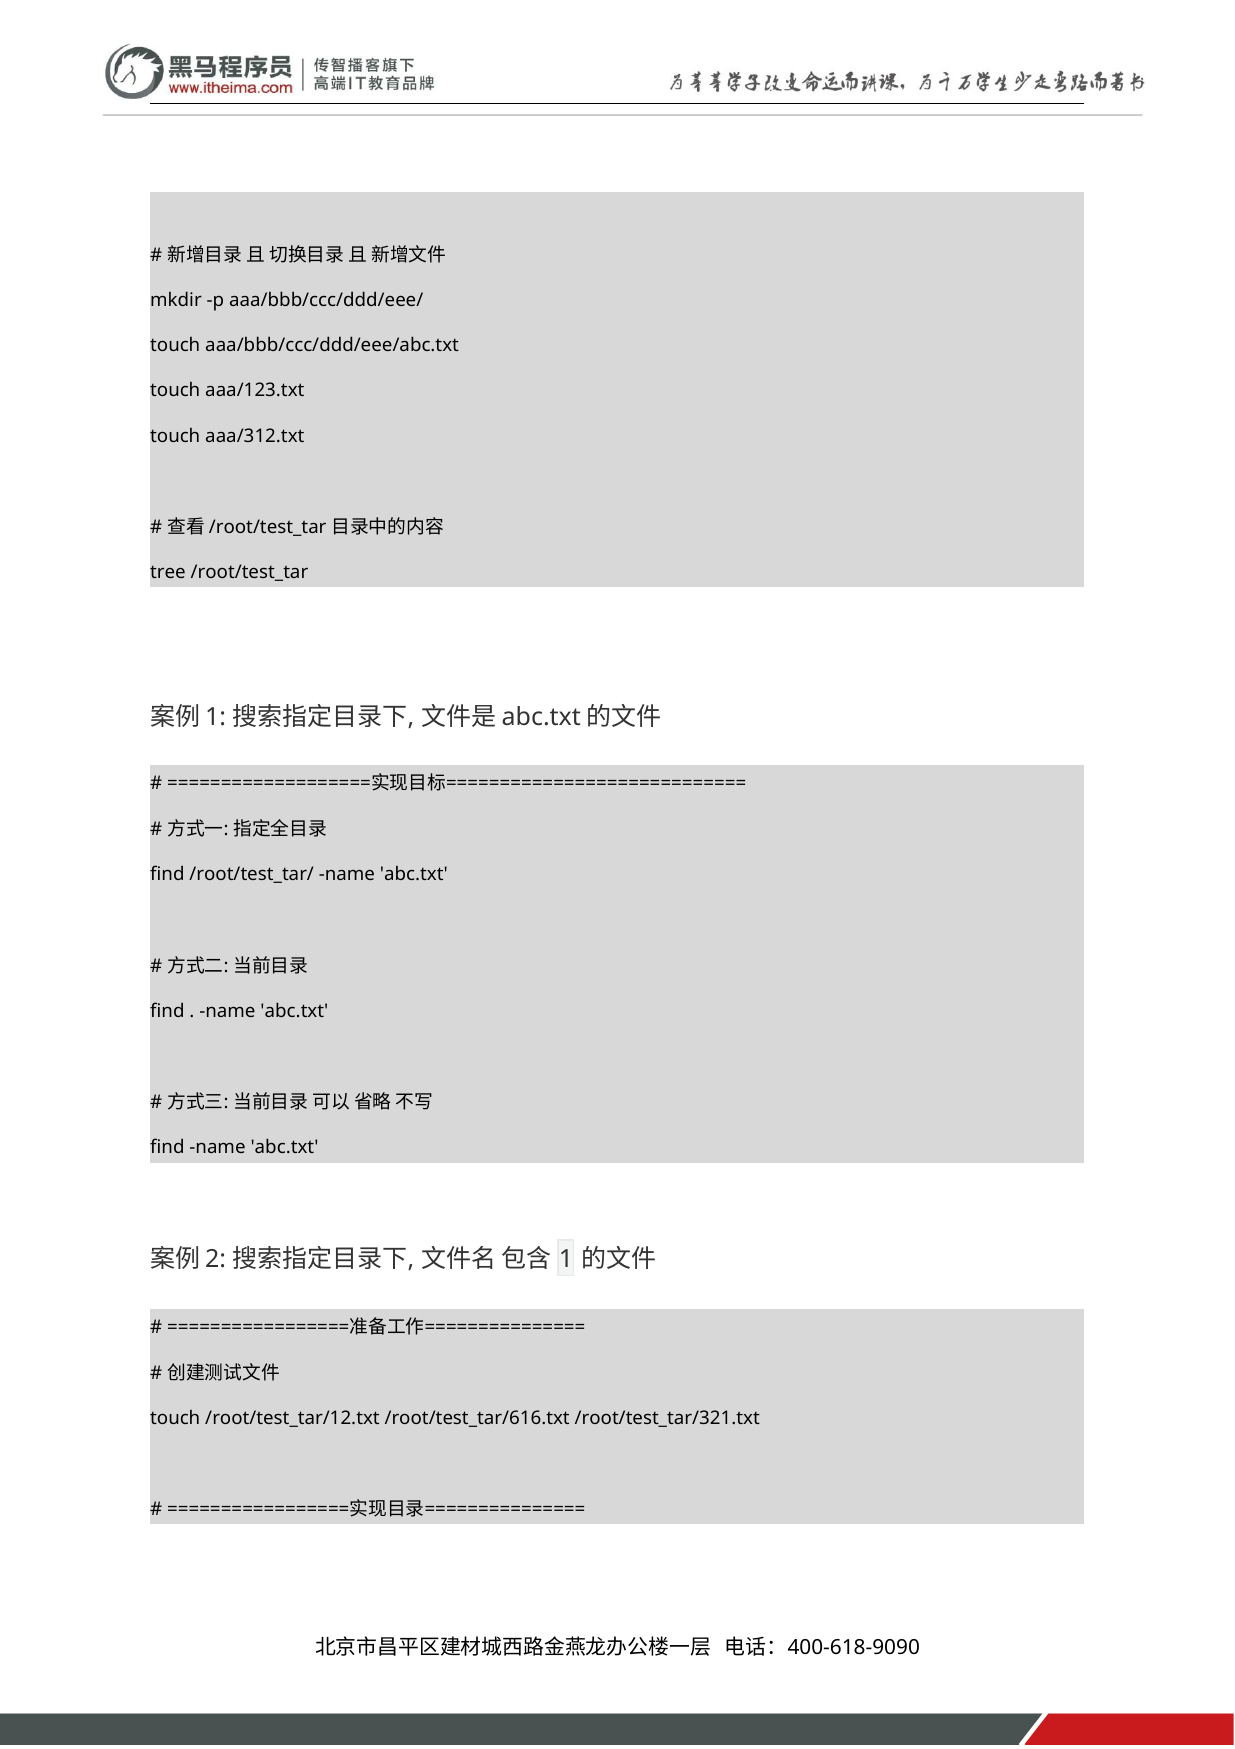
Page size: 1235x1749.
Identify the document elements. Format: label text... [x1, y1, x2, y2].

text 案例1: 搜索指定目录下, 文件是 abc.txt的文件 [150, 682, 1084, 747]
text # 方式三: 当前目录 可以 省略 不写 [150, 1084, 1084, 1117]
text # =================准备工作=============== [150, 1309, 1084, 1341]
text touch /root/test_tar/12.txt /root/test_tar/616.txt /root/test_tar/321.txt [150, 1401, 1084, 1433]
text find . -name 'abc.txt' [150, 994, 1084, 1026]
text # 创建测试文件 [150, 1355, 1084, 1387]
text # 方式二: 当前目录 [150, 948, 1084, 980]
text mkdir -p aaa/bbb/ccc/ddd/eee/ [150, 283, 1084, 315]
text # 方式一: 指定全目录 [150, 811, 1084, 844]
text touch aaa/bbb/ccc/ddd/eee/abc.txt [150, 328, 1084, 361]
text # 新增目录 且 切换目录 且 新增文件 [150, 237, 1084, 269]
text # ===================实现目标============================ [150, 765, 1084, 798]
text touch aaa/312.txt [150, 418, 1084, 451]
text # =================实现目录=============== [150, 1491, 1084, 1524]
text tree /root/test_tar [150, 555, 1084, 587]
text find -name 'abc.txt' [150, 1130, 1084, 1163]
picture [0, 0, 1235, 123]
text # 查看 /root/test_tar 目录中的内容 [150, 509, 1084, 541]
text 案例2: 搜索指定目录下, 文件名 包含 1 的文件 [150, 1225, 1084, 1290]
picture [0, 1654, 1234, 1745]
text find /root/test_tar/ -name 'abc.txt' [150, 857, 1084, 890]
text touch aaa/123.txt [150, 373, 1084, 406]
